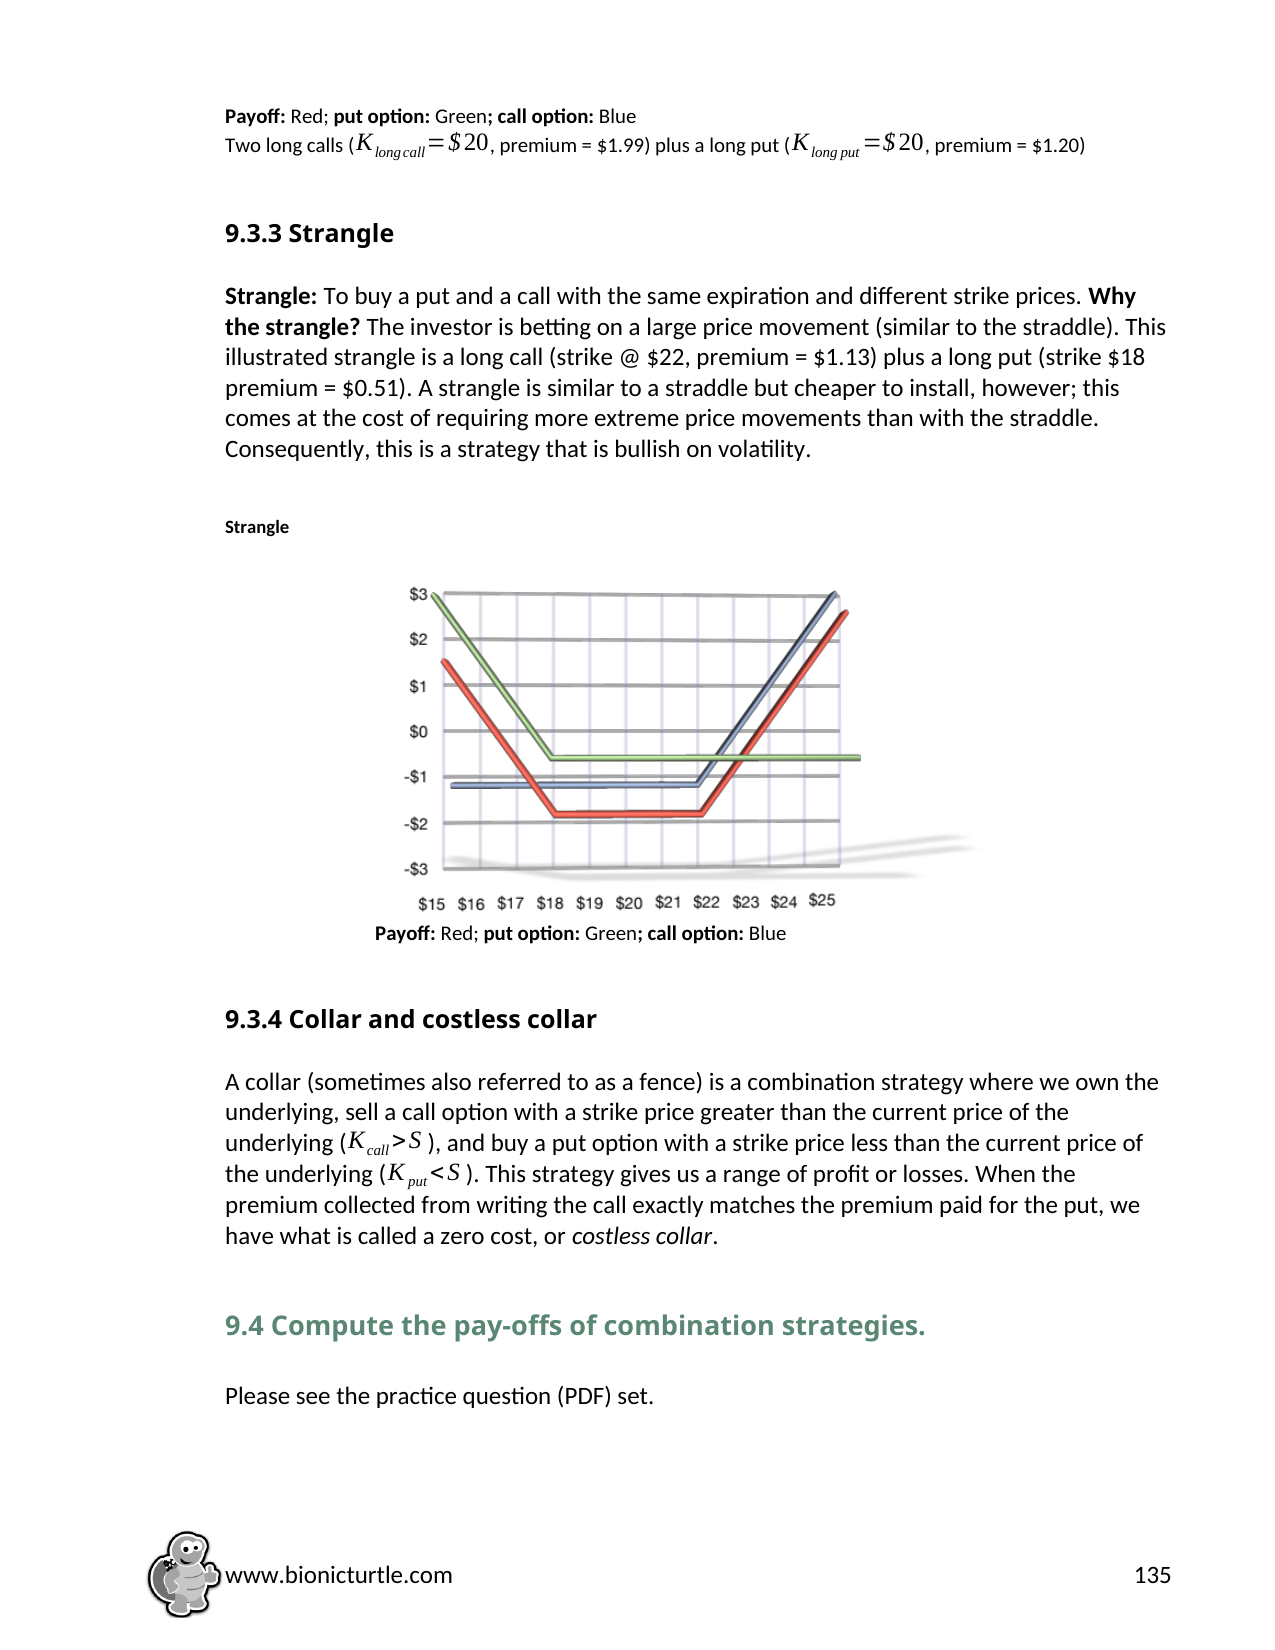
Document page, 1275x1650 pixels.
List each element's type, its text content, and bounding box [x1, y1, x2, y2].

subtitle 9.3.4 Collar and costless collar [225, 1001, 1172, 1035]
text Strangle: To buy a put and a call with the same expiration and different strike prices. Why the strangle? The investor is betting on a large price movement (similar to the straddle). This illustrated strangle is a long call (strike @ $22, premium = $1.13) plus a long put (strike $18 premium = $0.51). A strangle is similar to a straddle but cheaper to install, however; this comes at the cost of requiring more extreme price movements than with the straddle. Consequently, this is a strategy that is bullish on volatility. [225, 250, 1172, 463]
text Please see the practice question (PDF) set. [225, 1380, 1172, 1410]
text Payoff: Red; put option: Green; call option: Blue [375, 920, 1172, 946]
text Strangle [225, 484, 1172, 538]
text A collar (sometimes also referred to as a fence) is a combination strategy where we own the underlying, sell a call option with a strike price greater than the current price of the underlying ( ), and buy a put option with a strike price less than the current price of the underlying ( ). This strategy gives us a range of profit or losses. When the premium collected from writing the call exactly matches the premium paid for the put, we have what is called a zero cost, or costless collar. [225, 1035, 1172, 1251]
subtitle 9.3.3 Strangle [225, 216, 1172, 250]
text Payoff: Red; put option: Green; call option: Blue Two long calls (, premium = $1.99) plus a long put (, premium = $1.20) [225, 103, 1172, 191]
subtitle 9.4 Compute the pay-offs of combination strategies. [225, 1306, 1172, 1380]
